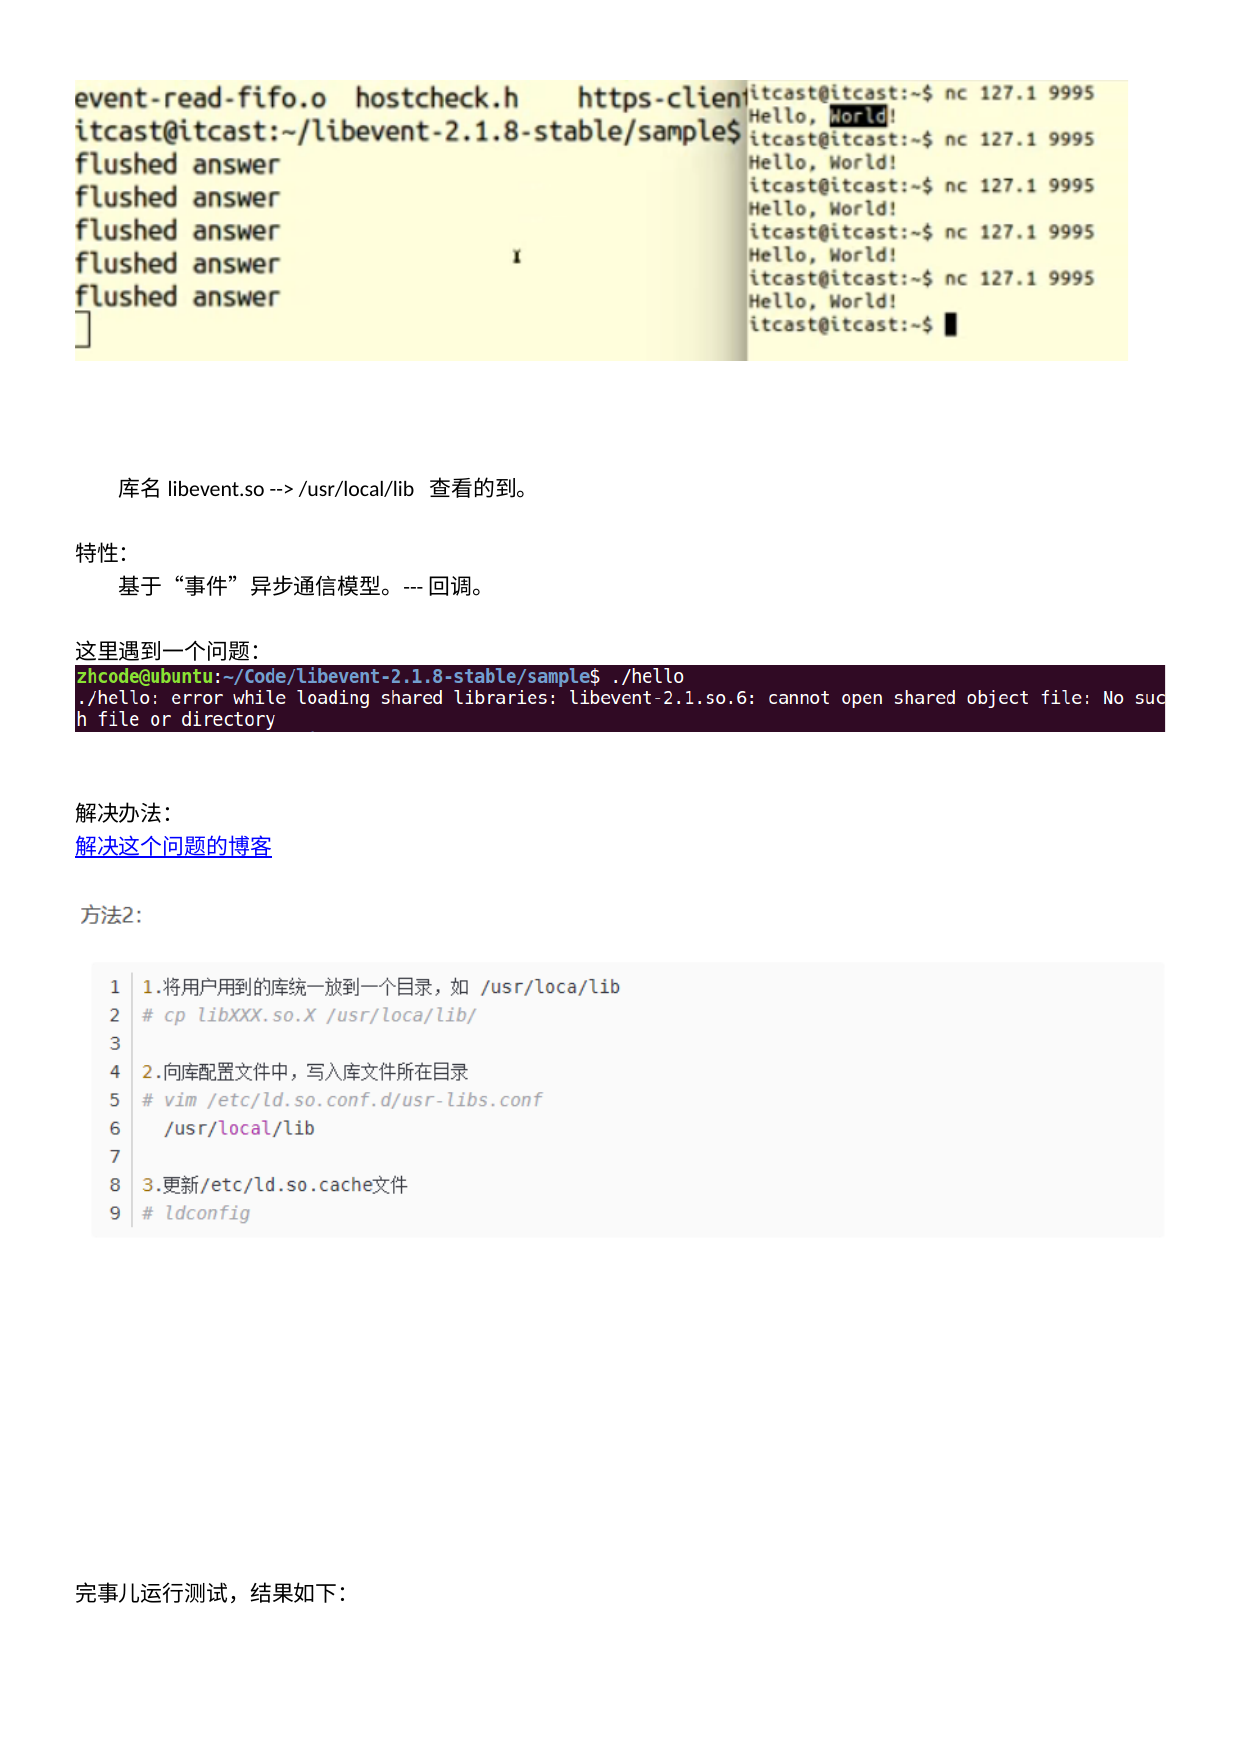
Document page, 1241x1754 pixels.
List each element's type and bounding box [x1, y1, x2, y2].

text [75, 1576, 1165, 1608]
picture [75, 665, 1166, 732]
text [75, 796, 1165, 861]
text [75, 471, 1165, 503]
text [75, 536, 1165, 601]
picture [75, 893, 1166, 1271]
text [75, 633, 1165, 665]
picture [75, 80, 1129, 361]
